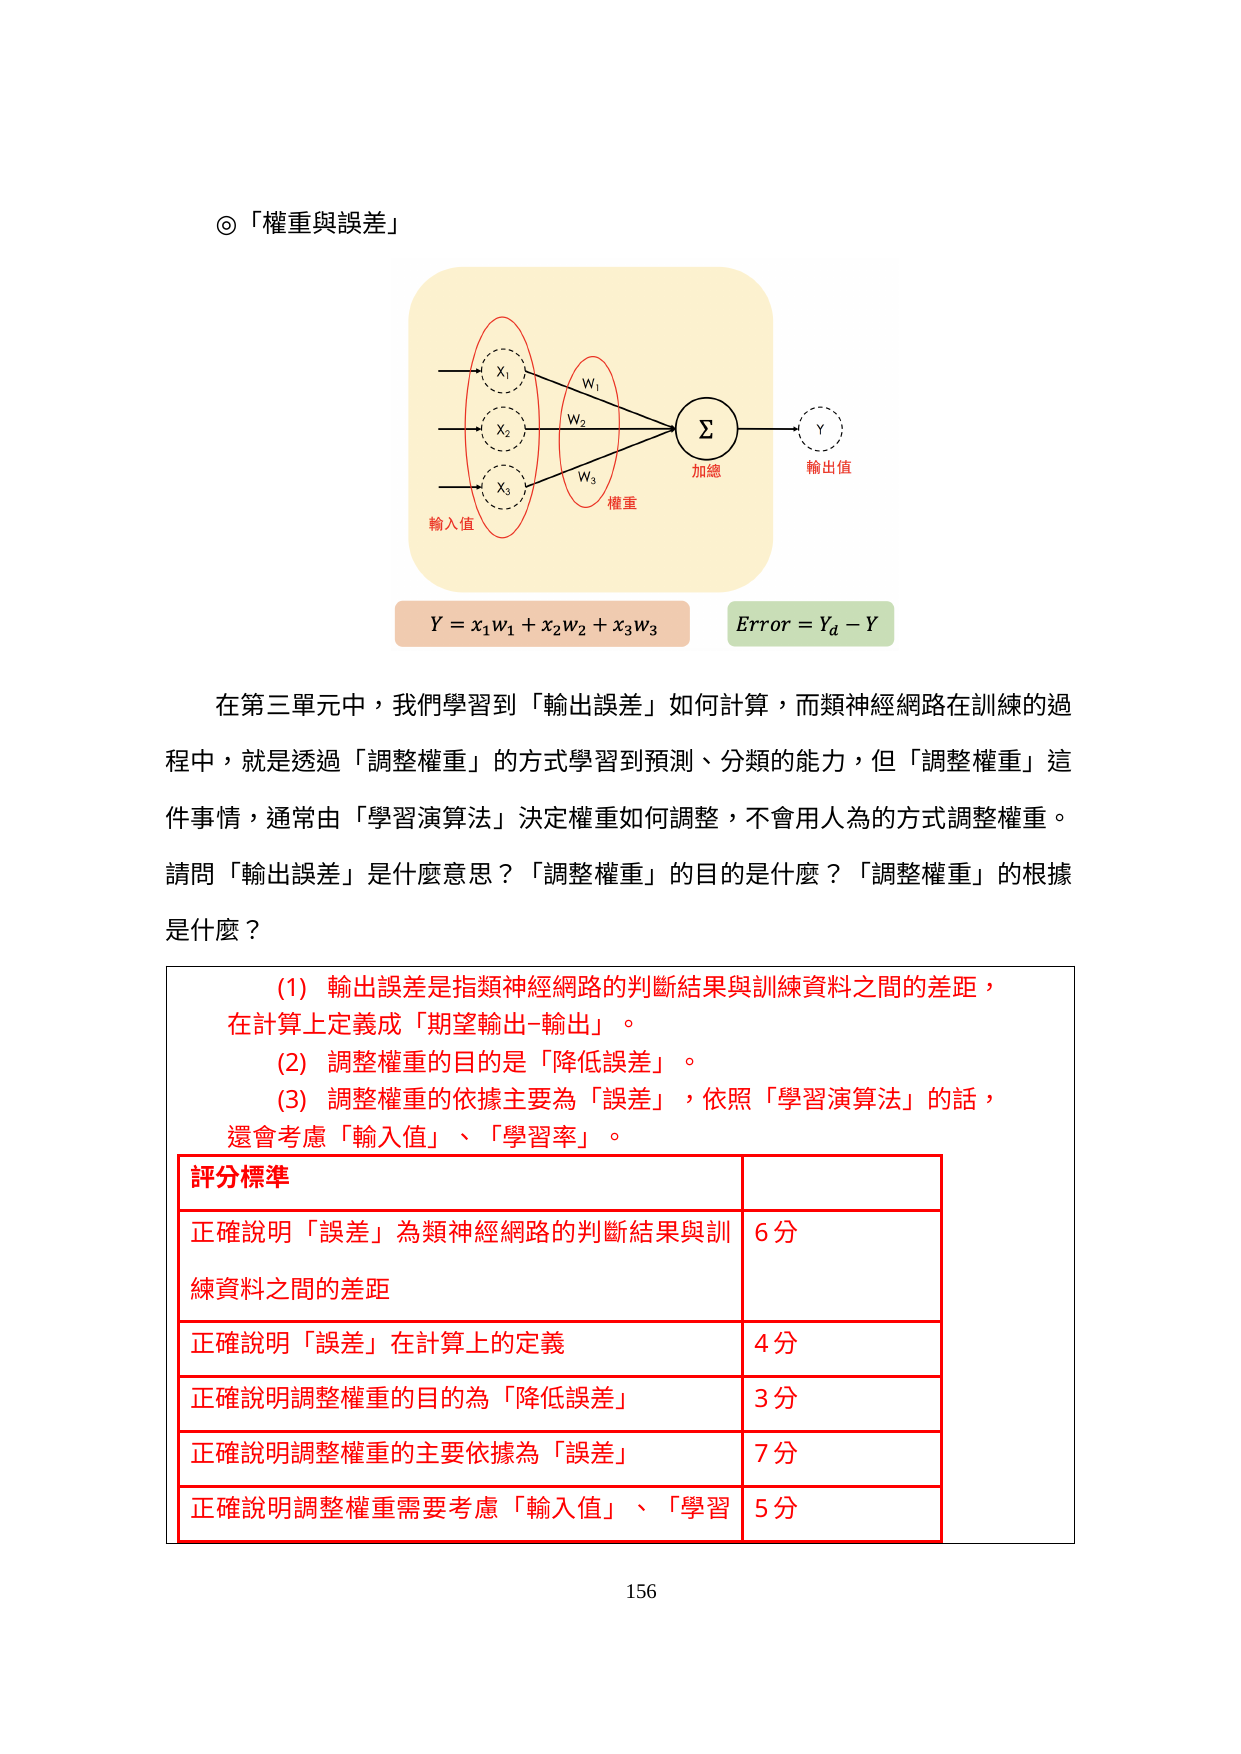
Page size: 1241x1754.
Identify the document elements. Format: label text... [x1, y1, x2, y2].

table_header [167, 967, 1074, 1543]
text ◎「權重與誤差」 [165, 202, 1075, 240]
text 在第三單元中，我們學習到「輸出誤差」如何計算，而類神經網路在訓練的過程中，就是透過「調整權重」的方式學習到預測、分類的能力，但「調整權重」這件事情，通常由「學習演算法」決定權重如何調整，不會用人為的方式調整權重。請問「輸出誤差」是什麼意思？「調整權重」的目的是什麼？「調整權重」的根據是什麼？ [165, 685, 1075, 947]
picture [391, 258, 899, 651]
